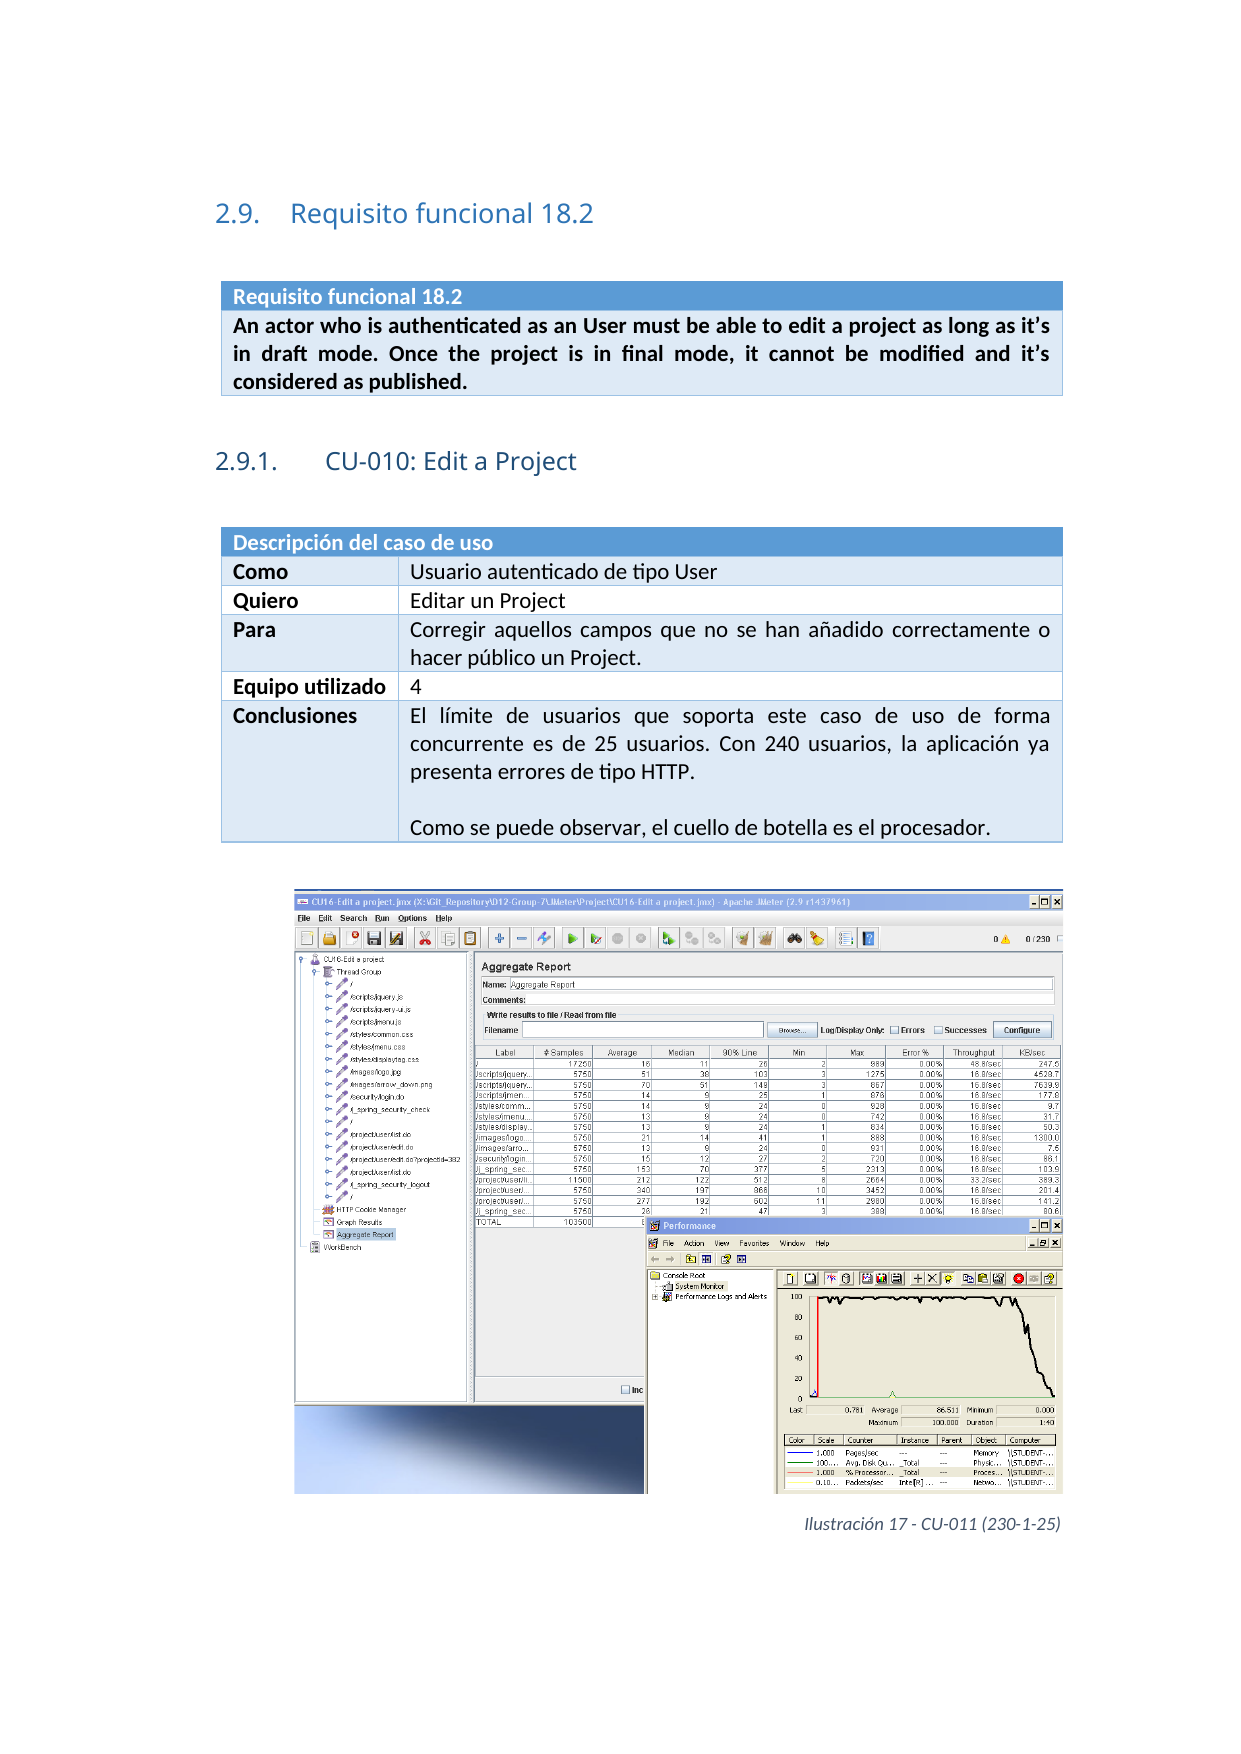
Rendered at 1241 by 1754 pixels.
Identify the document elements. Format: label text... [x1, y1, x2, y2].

subtitle Requisito funcional 18.2 [215, 194, 1063, 231]
subtitle CU-010: Edit a Project [215, 443, 1063, 477]
table_cell Corregir aquellos campos que no se han añadido correctamente o hacer público un Project. [399, 615, 1062, 671]
table_cell Conclusiones [222, 701, 398, 841]
table_cell 4 [399, 672, 1062, 700]
table_cell Usuario autenticado de tipo User [399, 557, 1062, 585]
table_cell Para [222, 615, 398, 671]
table_cell Quiero [222, 586, 398, 614]
table_cell El límite de usuarios que soporta este caso de uso de forma concurrente es de 25 usuarios. Con 240 usuarios, la aplicación ya presenta errores de tipo HTTP. Como se puede observar, el cuello de botella es el procesador. [399, 701, 1062, 841]
text Ilustración - CU-011 (230-1-25) [177, 1513, 1063, 1536]
table_cell An actor who is authenticated as an User must be able to edit a project as long as it’s in draft mode. Once the project is in final mode, it cannot be modified and it’s considered as published. [222, 311, 1062, 395]
table_cell Como [222, 557, 398, 585]
table_header Descripción del caso de uso [222, 528, 1062, 556]
table_cell Editar un Project [399, 586, 1062, 614]
table_header Requisito funcional 18.2 [222, 282, 1062, 310]
picture [294, 889, 1064, 1494]
table_cell Equipo utilizado [222, 672, 398, 700]
